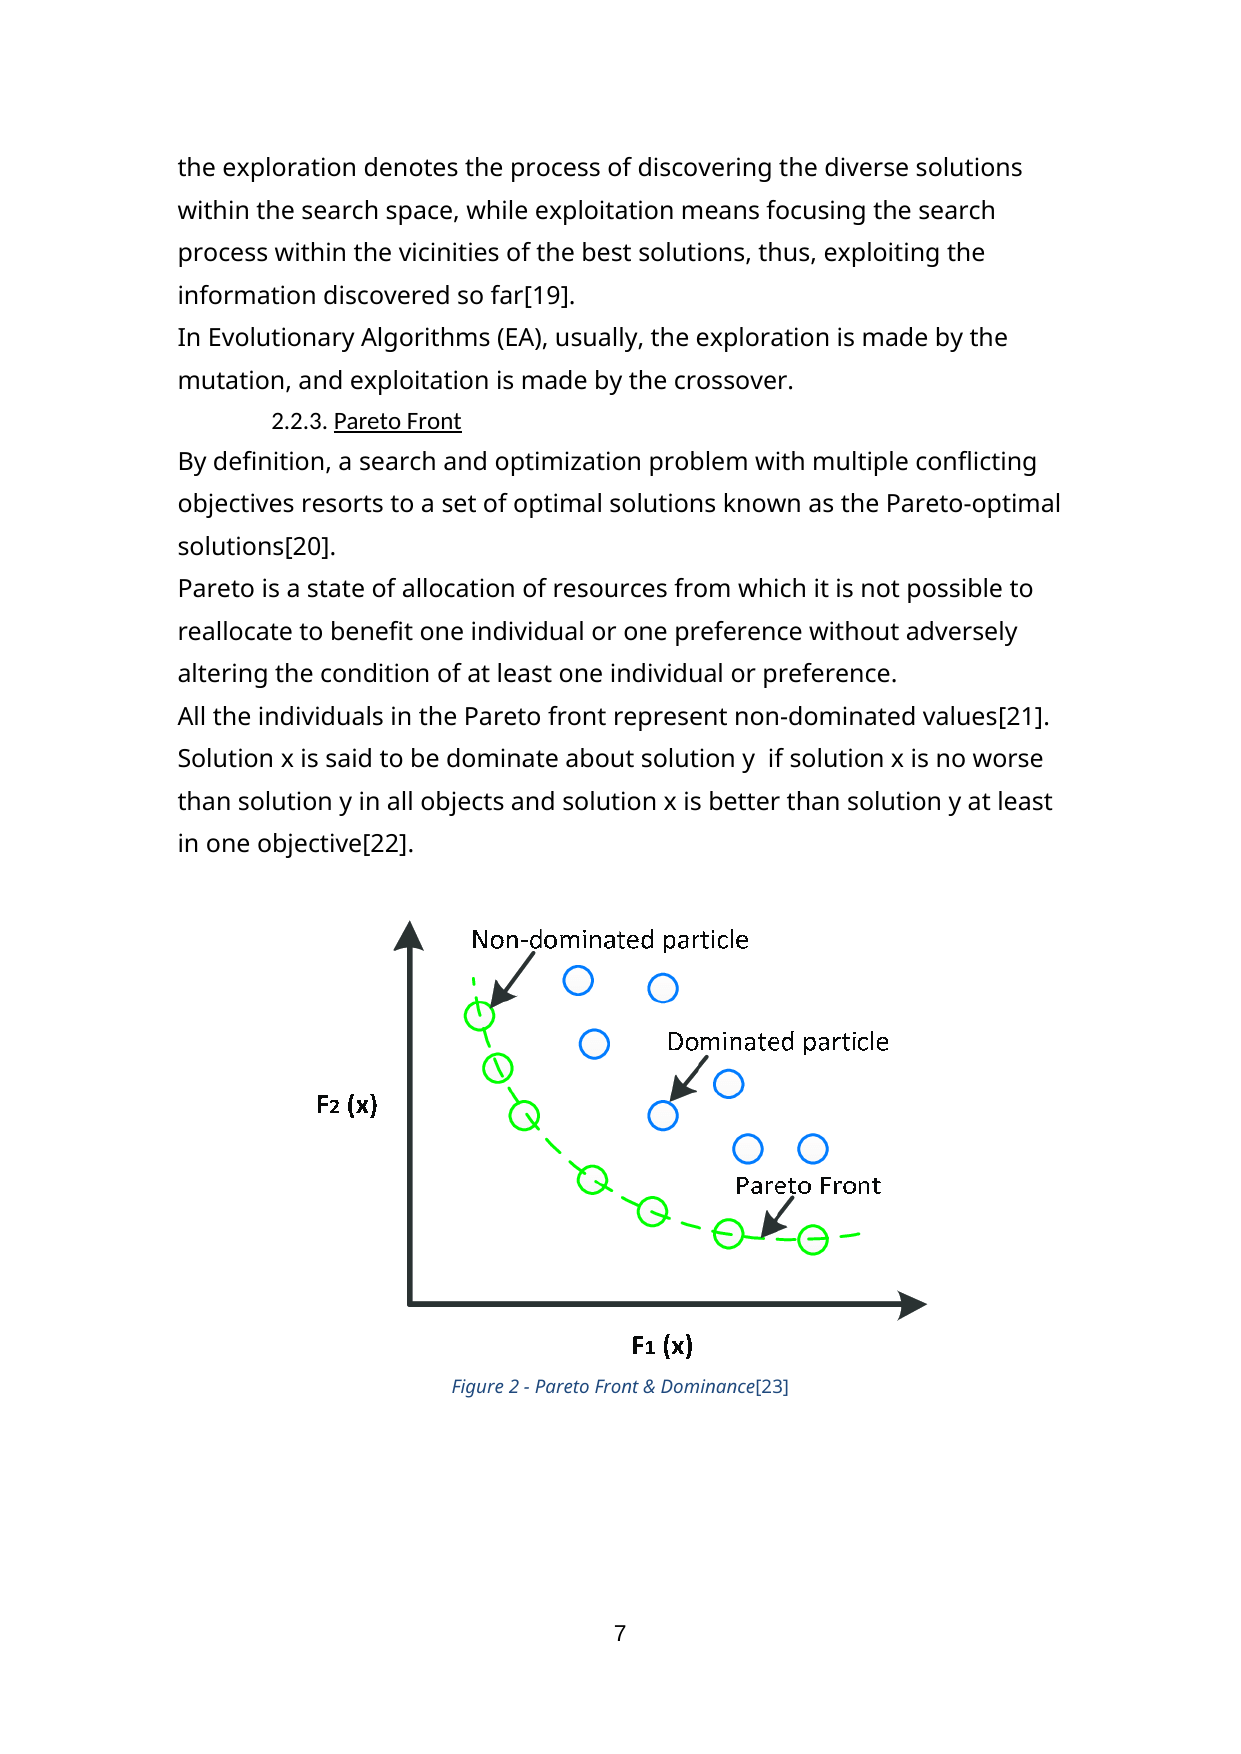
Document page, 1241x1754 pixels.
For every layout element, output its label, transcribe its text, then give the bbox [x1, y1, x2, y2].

text By definition, a search and optimization problem with multiple conflicting objectives resorts to a set of optimal solutions known as the Pareto-optimal solutions[20]. [177, 443, 1063, 562]
subtitle Pareto Front [271, 405, 1063, 436]
text In Evolutionary Algorithms (EA), usually, the exploration is made by the mutation, and exploitation is made by the crossover. [177, 320, 1063, 397]
text the exploration denotes the process of discovering the diverse solutions within the search space, while exploitation means focusing the search process within the vicinities of the best solutions, thus, exploiting the information discovered so far[19]. [177, 150, 1063, 312]
text Solution x is said to be dominate about solution y if solution x is no worse than solution y in all objects and solution x is better than solution y at least in one objective[22]. [177, 741, 1063, 860]
text All the individuals in the Pareto front represent non-dominated values[21]. [177, 698, 1063, 732]
text Figure 2 - Pareto Front & Dominance[23] [177, 1373, 1063, 1399]
picture [305, 910, 935, 1366]
text Pareto is a state of allocation of resources from which it is not possible to reallocate to benefit one individual or one preference without adversely altering the condition of at least one individual or preference. [177, 571, 1063, 690]
